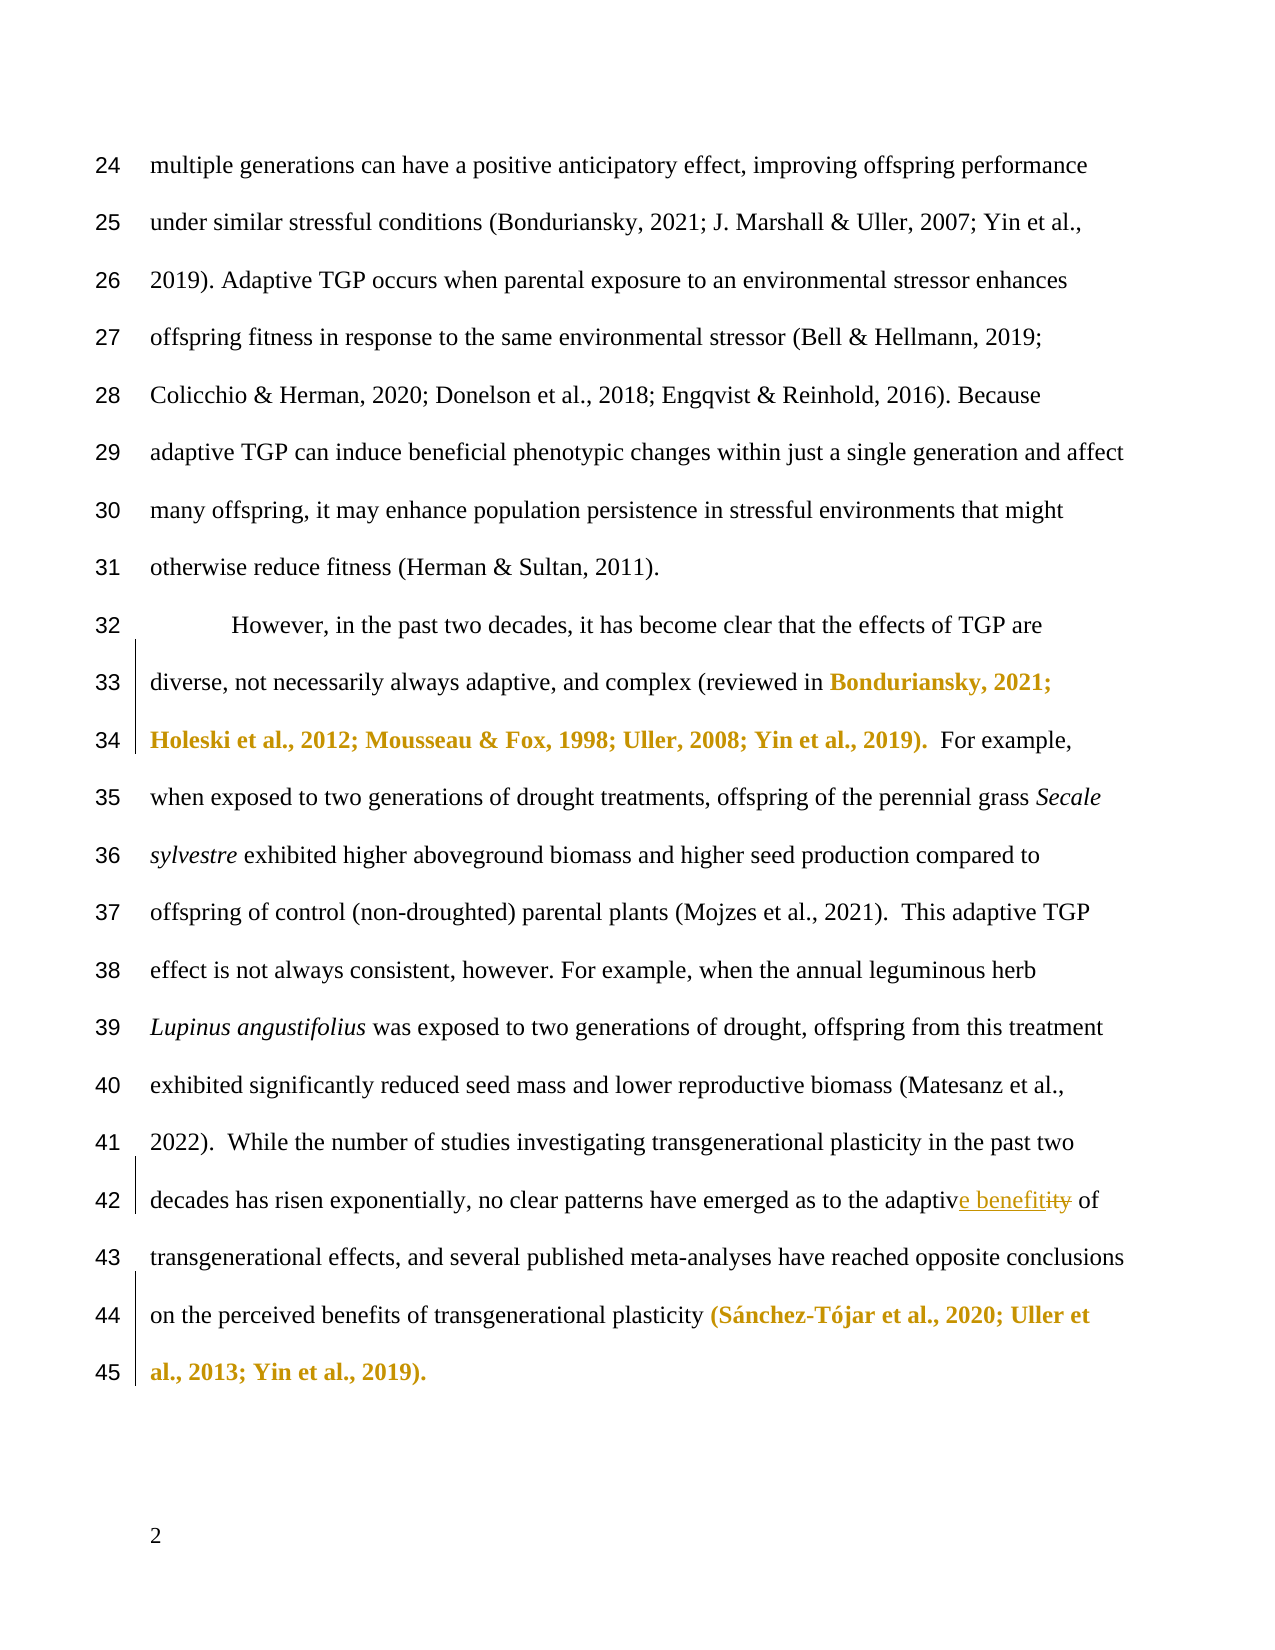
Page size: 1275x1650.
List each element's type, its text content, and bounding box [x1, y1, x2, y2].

text However, in the past two decades, it has become clear that the effects of TGP are diverse, not necessarily always adaptive, and complex (reviewed in Bonduriansky, 2021; Holeski et al., 2012; Mousseau & Fox, 1998; Uller, 2008; Yin et al., 2019). For example, when exposed to two generations of drought treatments, offspring of the perennial grass Secale sylvestre exhibited higher aboveground biomass and higher seed production compared to offspring of control (non-droughted) parental plants (Mojzes et al., 2021). This adaptive TGP effect is not always consistent, however. For example, when the annual leguminous herb Lupinus angustifolius was exposed to two generations of drought, offspring from this treatment exhibited significantly reduced seed mass and lower reproductive biomass (Matesanz et al., 2022). While the number of studies investigating transgenerational plasticity in the past two decades has risen exponentially, no clear patterns have emerged as to the adaptiv of transgenerational effects, and several published meta-analyses have reached opposite conclusions on the perceived benefits of transgenerational plasticity (Sánchez-Tójar et al., 2020; Uller et al., 2013; Yin et al., 2019). [150, 610, 1125, 1386]
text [150, 150, 1125, 581]
